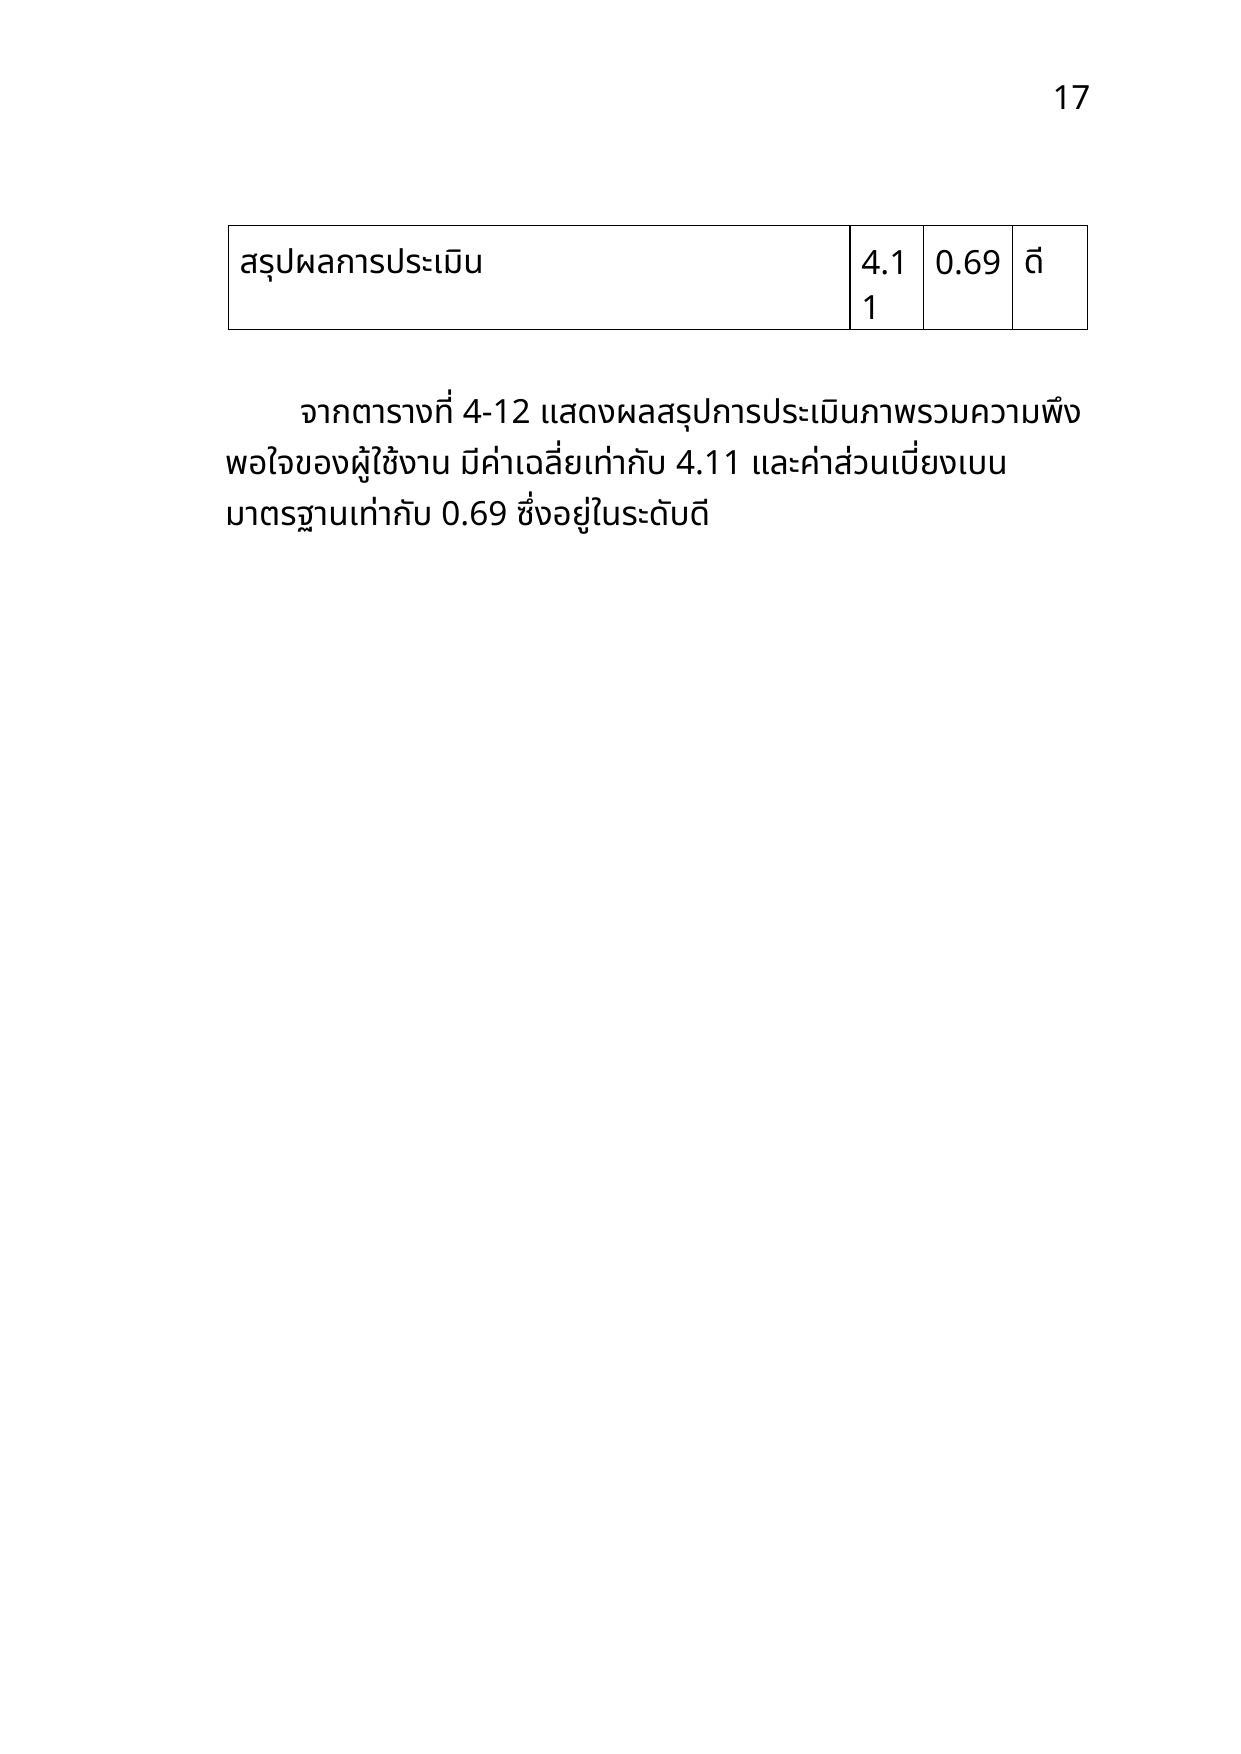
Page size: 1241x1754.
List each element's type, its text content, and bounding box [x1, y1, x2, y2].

table_cell ดี [1013, 226, 1087, 329]
table_cell 4.11 [851, 226, 923, 329]
text จากตารางที่ 4-12 แสดงผลสรุปการประเมินภาพรวมความพึงพอใจของผู้ใช้งาน มีค่าเฉลี่ยเท่ากับ 4.11 และค่าส่วนเบี่ยงเบนมาตรฐานเท่ากับ 0.69 ซึ่งอยู่ในระดับดี [225, 388, 1090, 540]
table_cell 0.69 [924, 226, 1012, 329]
table_cell สรุปผลการประเมิน [229, 226, 849, 329]
